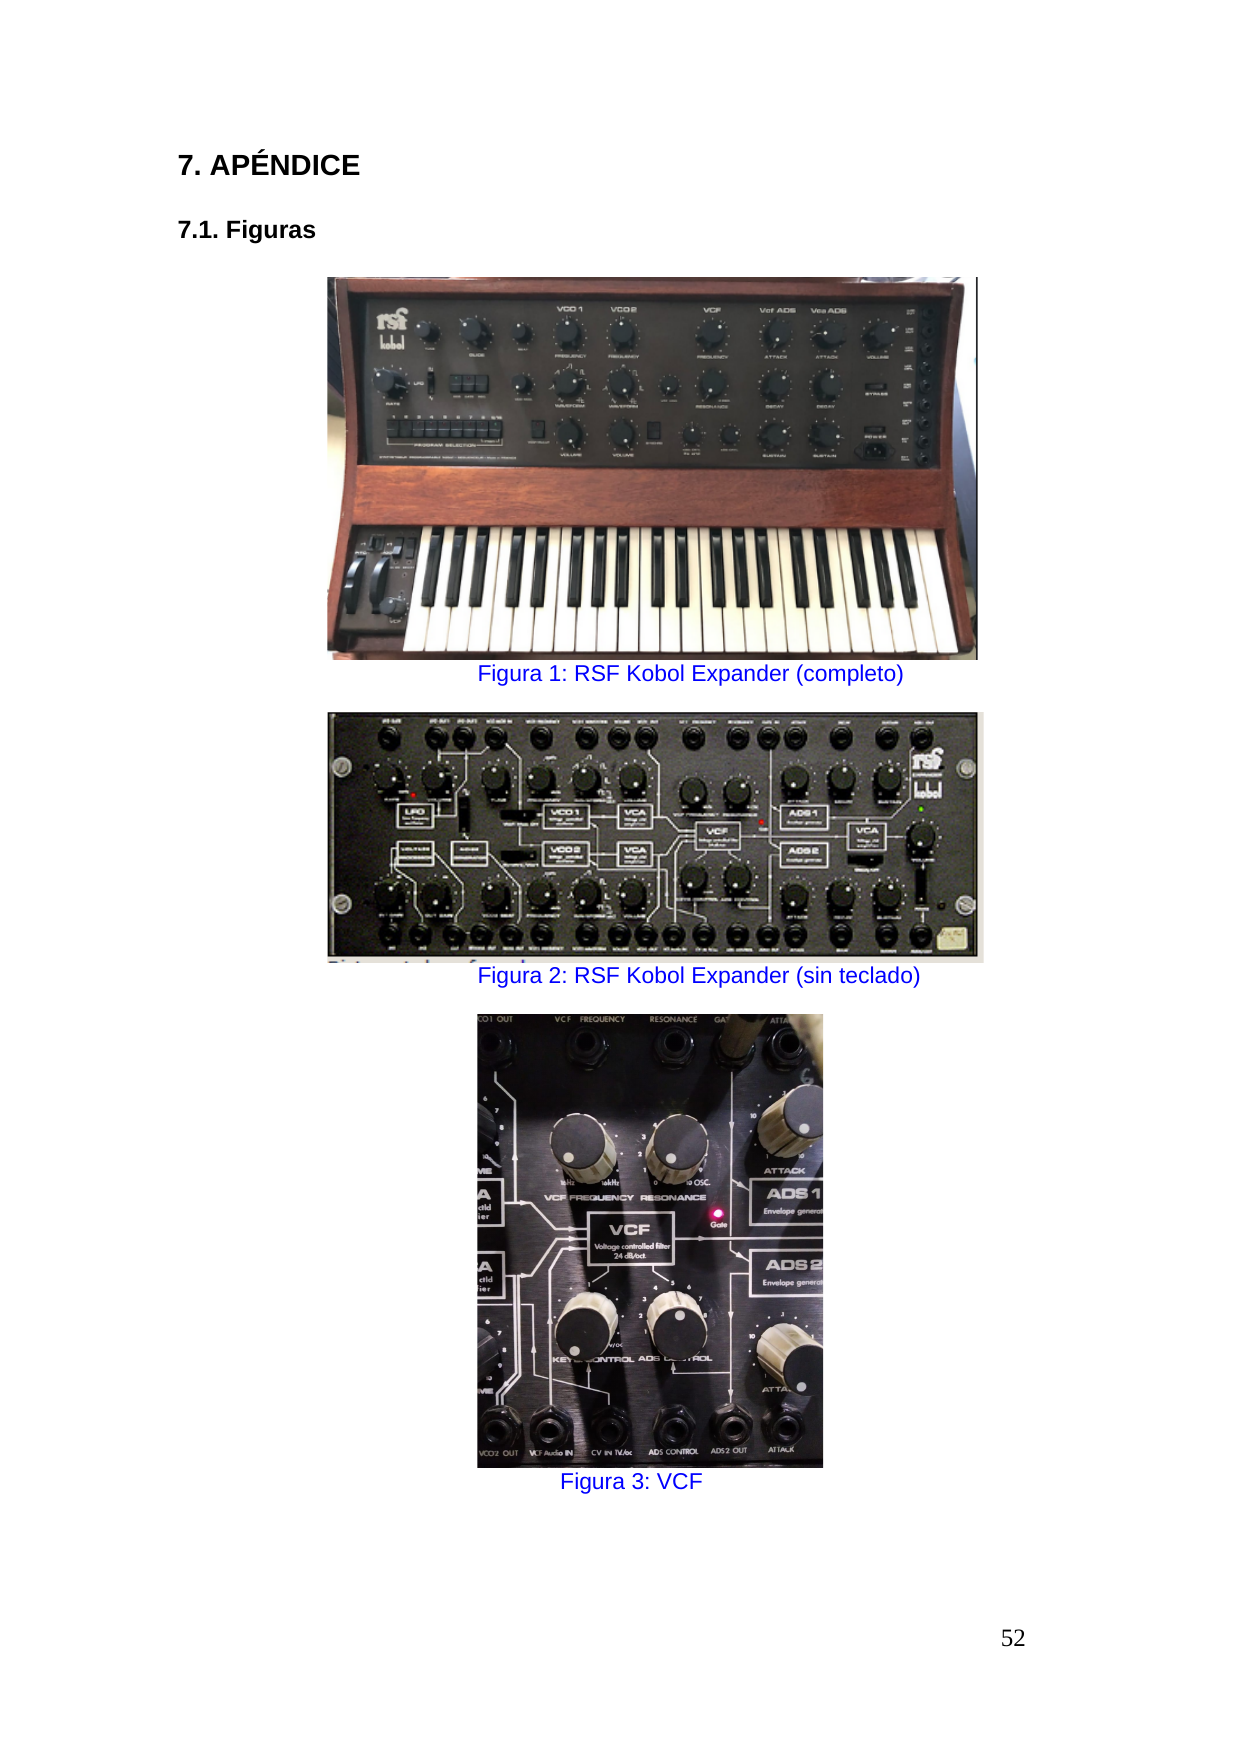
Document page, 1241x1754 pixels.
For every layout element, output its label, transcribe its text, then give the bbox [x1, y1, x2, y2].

text 7.1. Figuras [177, 215, 1063, 243]
picture [477, 1014, 824, 1468]
text Figura 2: RSF Kobol Expander (sin teclado) [177, 962, 1063, 988]
picture [327, 712, 984, 963]
text 7. APÉNDICE [177, 148, 1063, 181]
picture [327, 277, 978, 660]
text Figura 1: RSF Kobol Expander (completo) [402, 659, 1063, 686]
